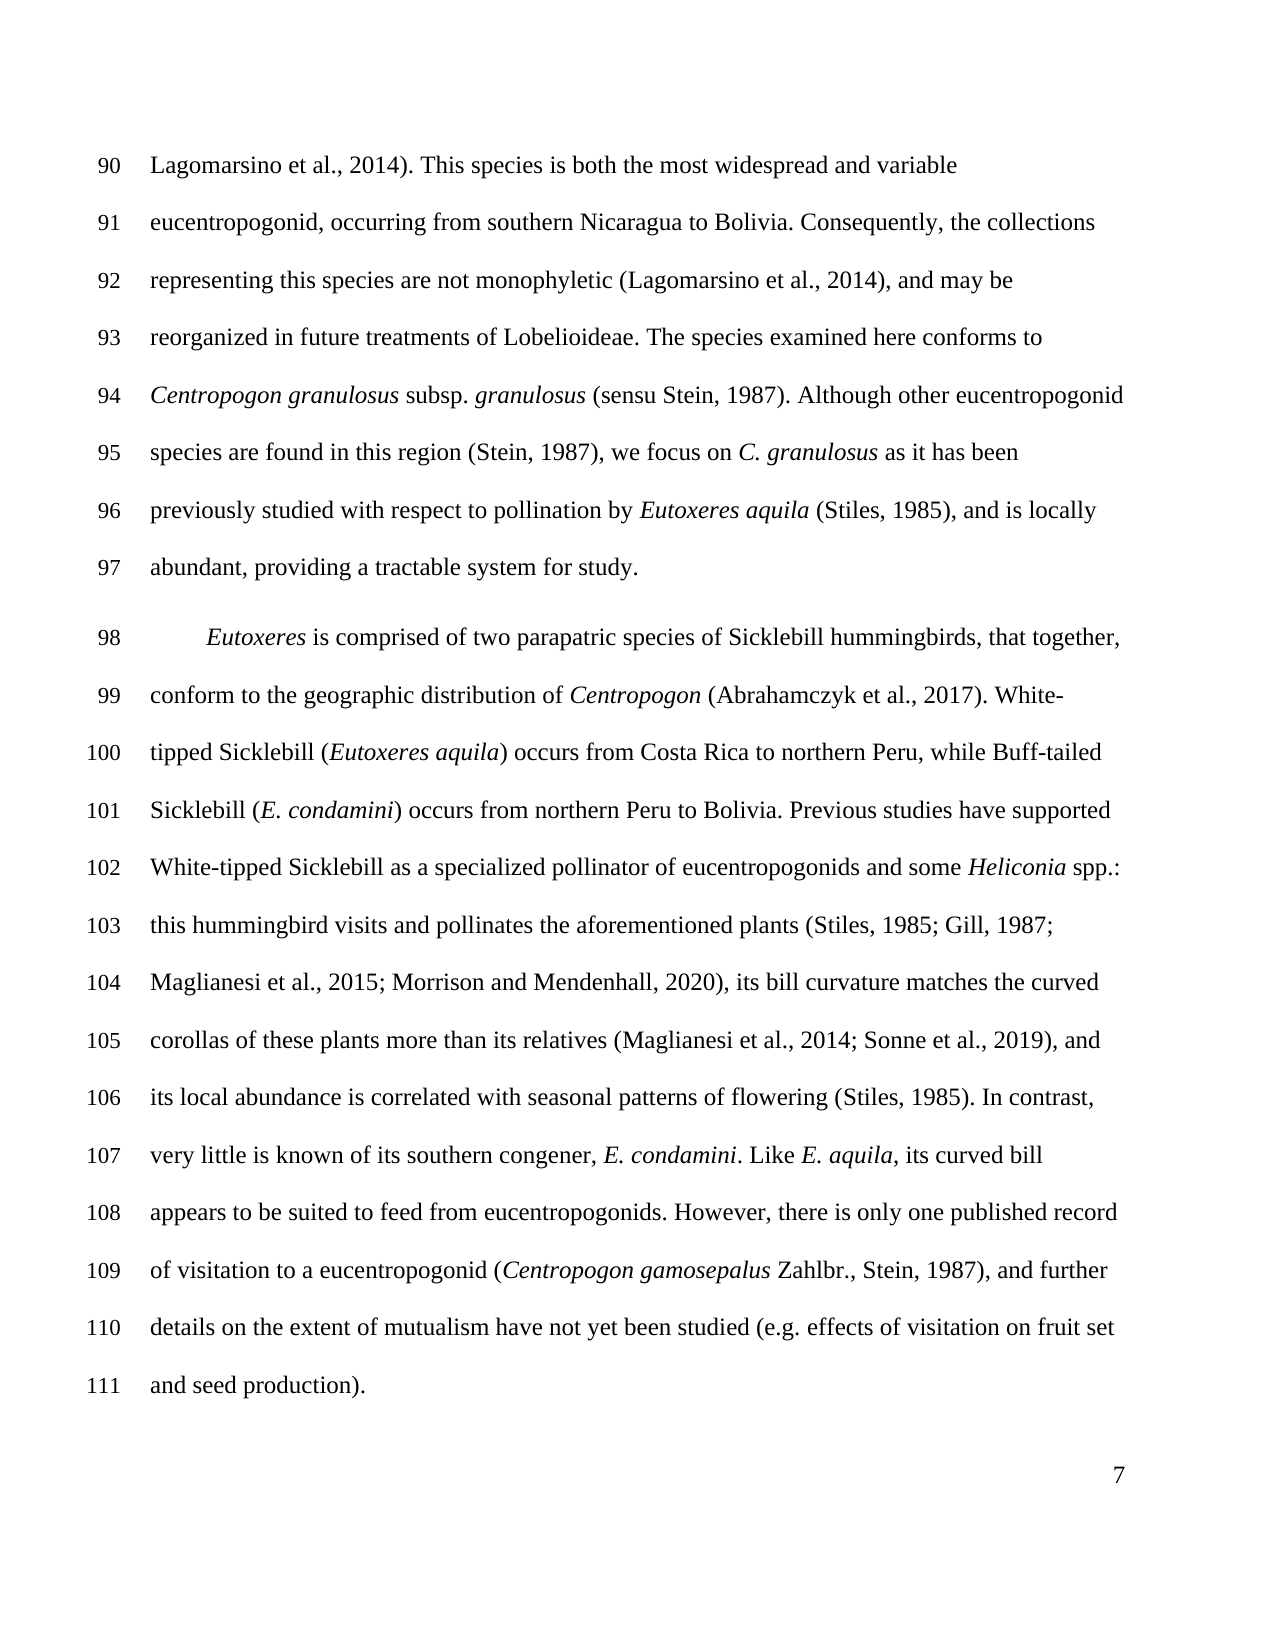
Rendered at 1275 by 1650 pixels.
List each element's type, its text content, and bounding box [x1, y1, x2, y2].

text Eutoxeres is comprised of two parapatric species of Sicklebill hummingbirds, that together, conform to the geographic distribution of Centropogon (Abrahamczyk et al., 2017). White-tipped Sicklebill (Eutoxeres aquila) occurs from Costa Rica to northern Peru, while Buff-tailed Sicklebill (E. condamini) occurs from northern Peru to Bolivia. Previous studies have supported White-tipped Sicklebill as a specialized pollinator of eucentropogonids and some Heliconia spp.: this hummingbird visits and pollinates the aforementioned plants (Stiles, 1985; Gill, 1987; Maglianesi et al., 2015; Morrison and Mendenhall, 2020), its bill curvature matches the curved corollas of these plants more than its relatives (Maglianesi et al., 2014; Sonne et al., 2019), and its local abundance is correlated with seasonal patterns of flowering (Stiles, 1985). In contrast, very little is known of its southern congener, E. condamini. Like E. aquila, its curved bill appears to be suited to feed from eucentropogonids. However, there is only one published record of visitation to a eucentropogonid (Centropogon gamosepalus Zahlbr., Stein, 1987), and further details on the extent of mutualism have not yet been studied (e.g. effects of visitation on fruit set and seed production). [150, 622, 1125, 1399]
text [150, 150, 1125, 581]
